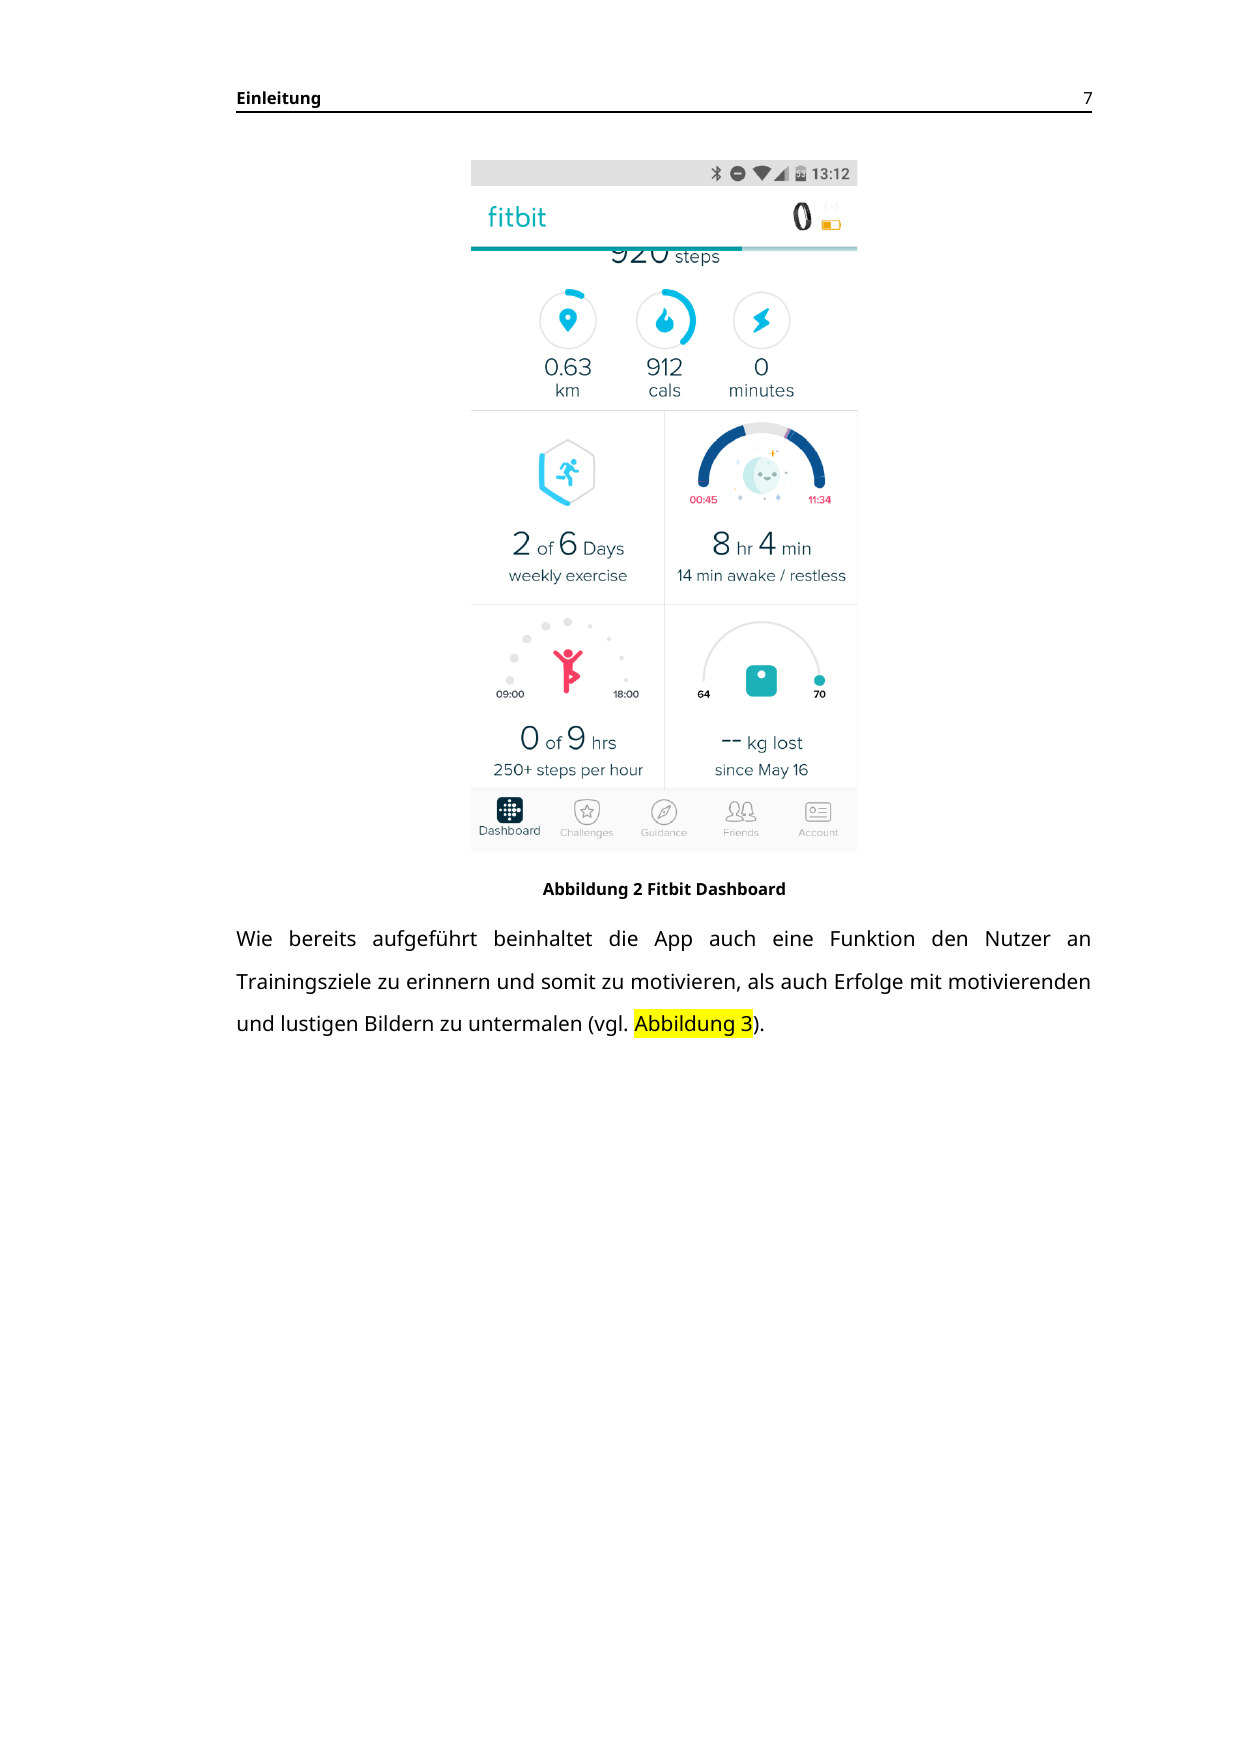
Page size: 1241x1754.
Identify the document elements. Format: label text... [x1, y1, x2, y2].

text Wie bereits aufgeführt beinhaltet die App auch eine Funktion den Nutzer an Trainingsziele zu erinnern und somit zu motivieren, als auch Erfolge mit motivierenden und lustigen Bildern zu untermalen (vgl. Abbildung 3). [236, 924, 1092, 1038]
picture [471, 160, 858, 851]
text Abbildung 2 Fitbit Dashboard [236, 878, 1092, 900]
